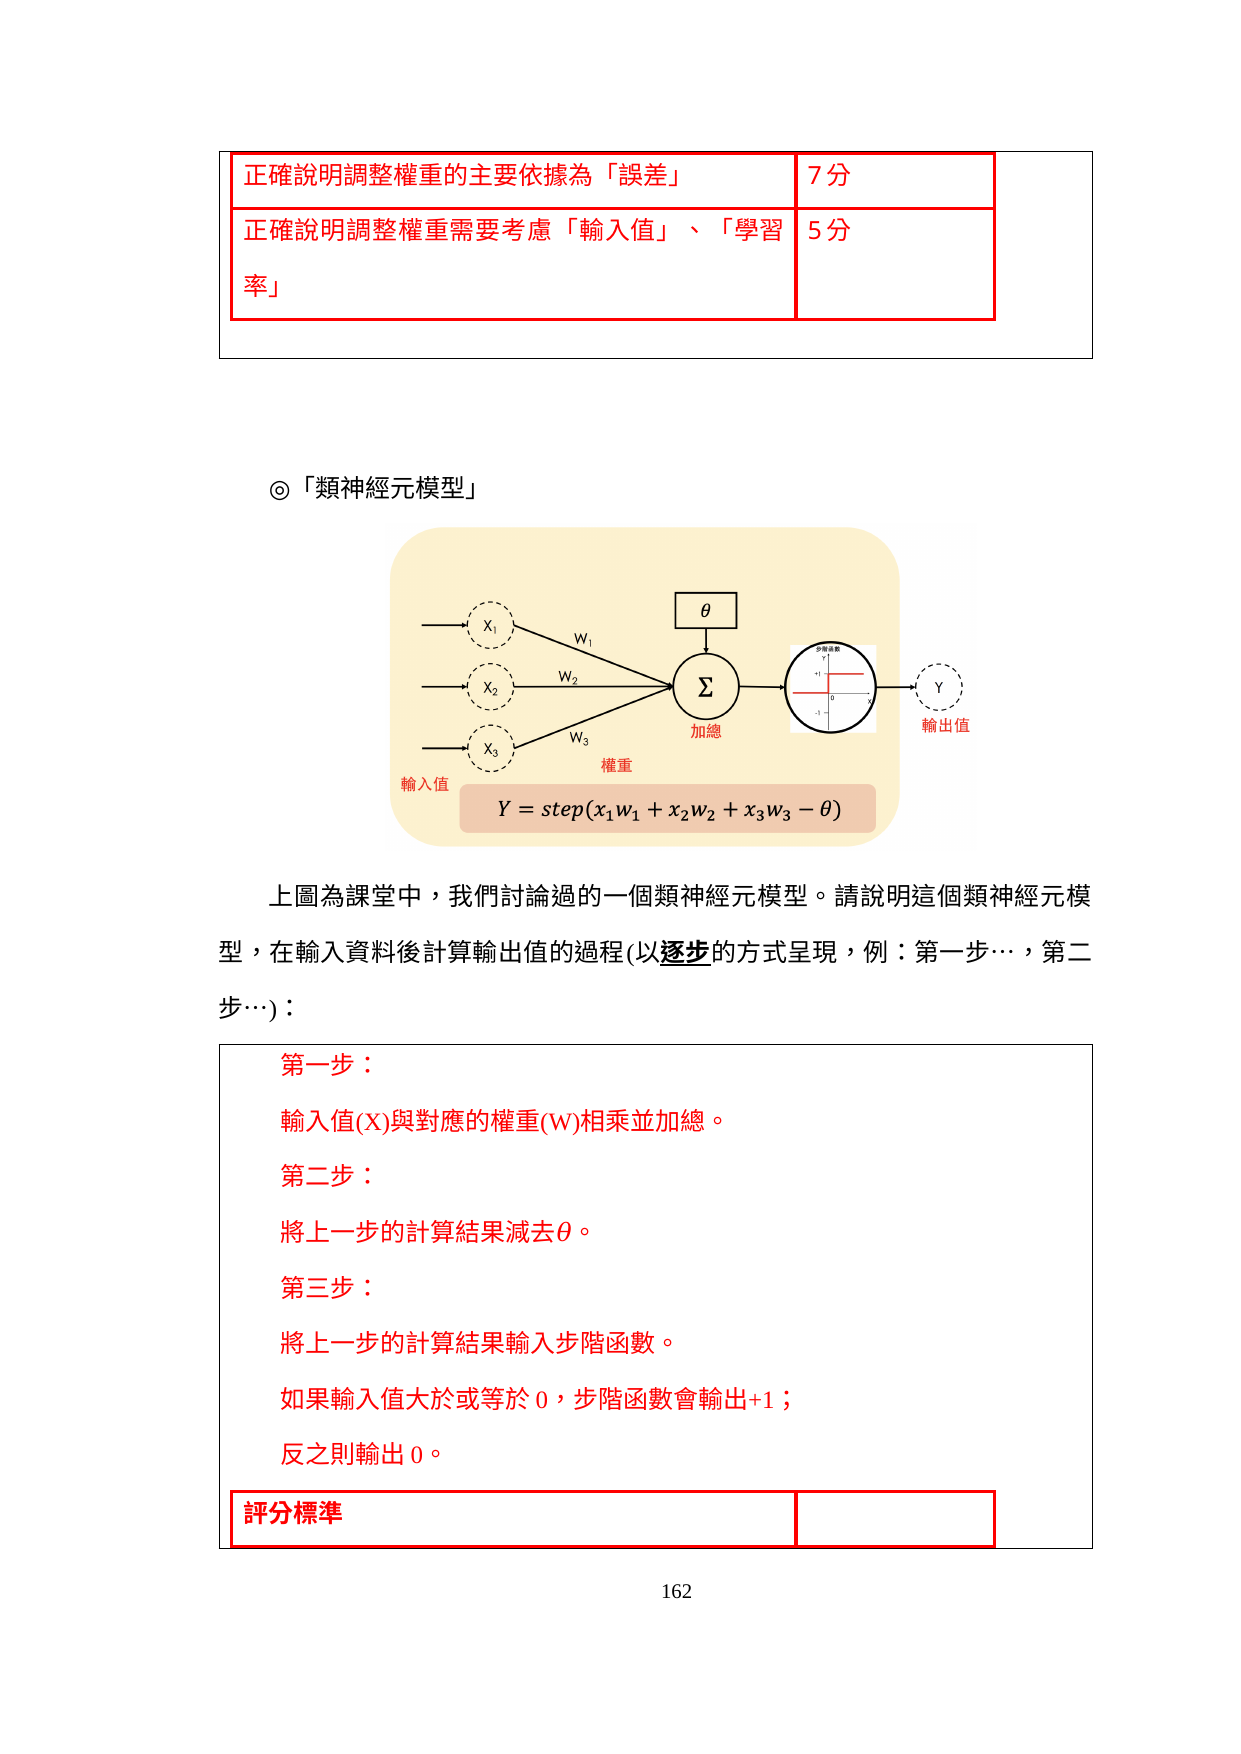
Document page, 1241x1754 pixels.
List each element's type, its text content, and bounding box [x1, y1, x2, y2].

text 上圖為課堂中，我們討論過的一個類神經元模型。請說明這個類神經元模型，在輸入資料後計算輸出值的過程(以逐步的方式呈現，例：第一步…，第二步…)： [218, 876, 1092, 1026]
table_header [220, 1045, 1092, 1548]
picture [385, 523, 977, 851]
text ◎「類神經元模型」 [218, 468, 1092, 506]
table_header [220, 152, 1092, 358]
